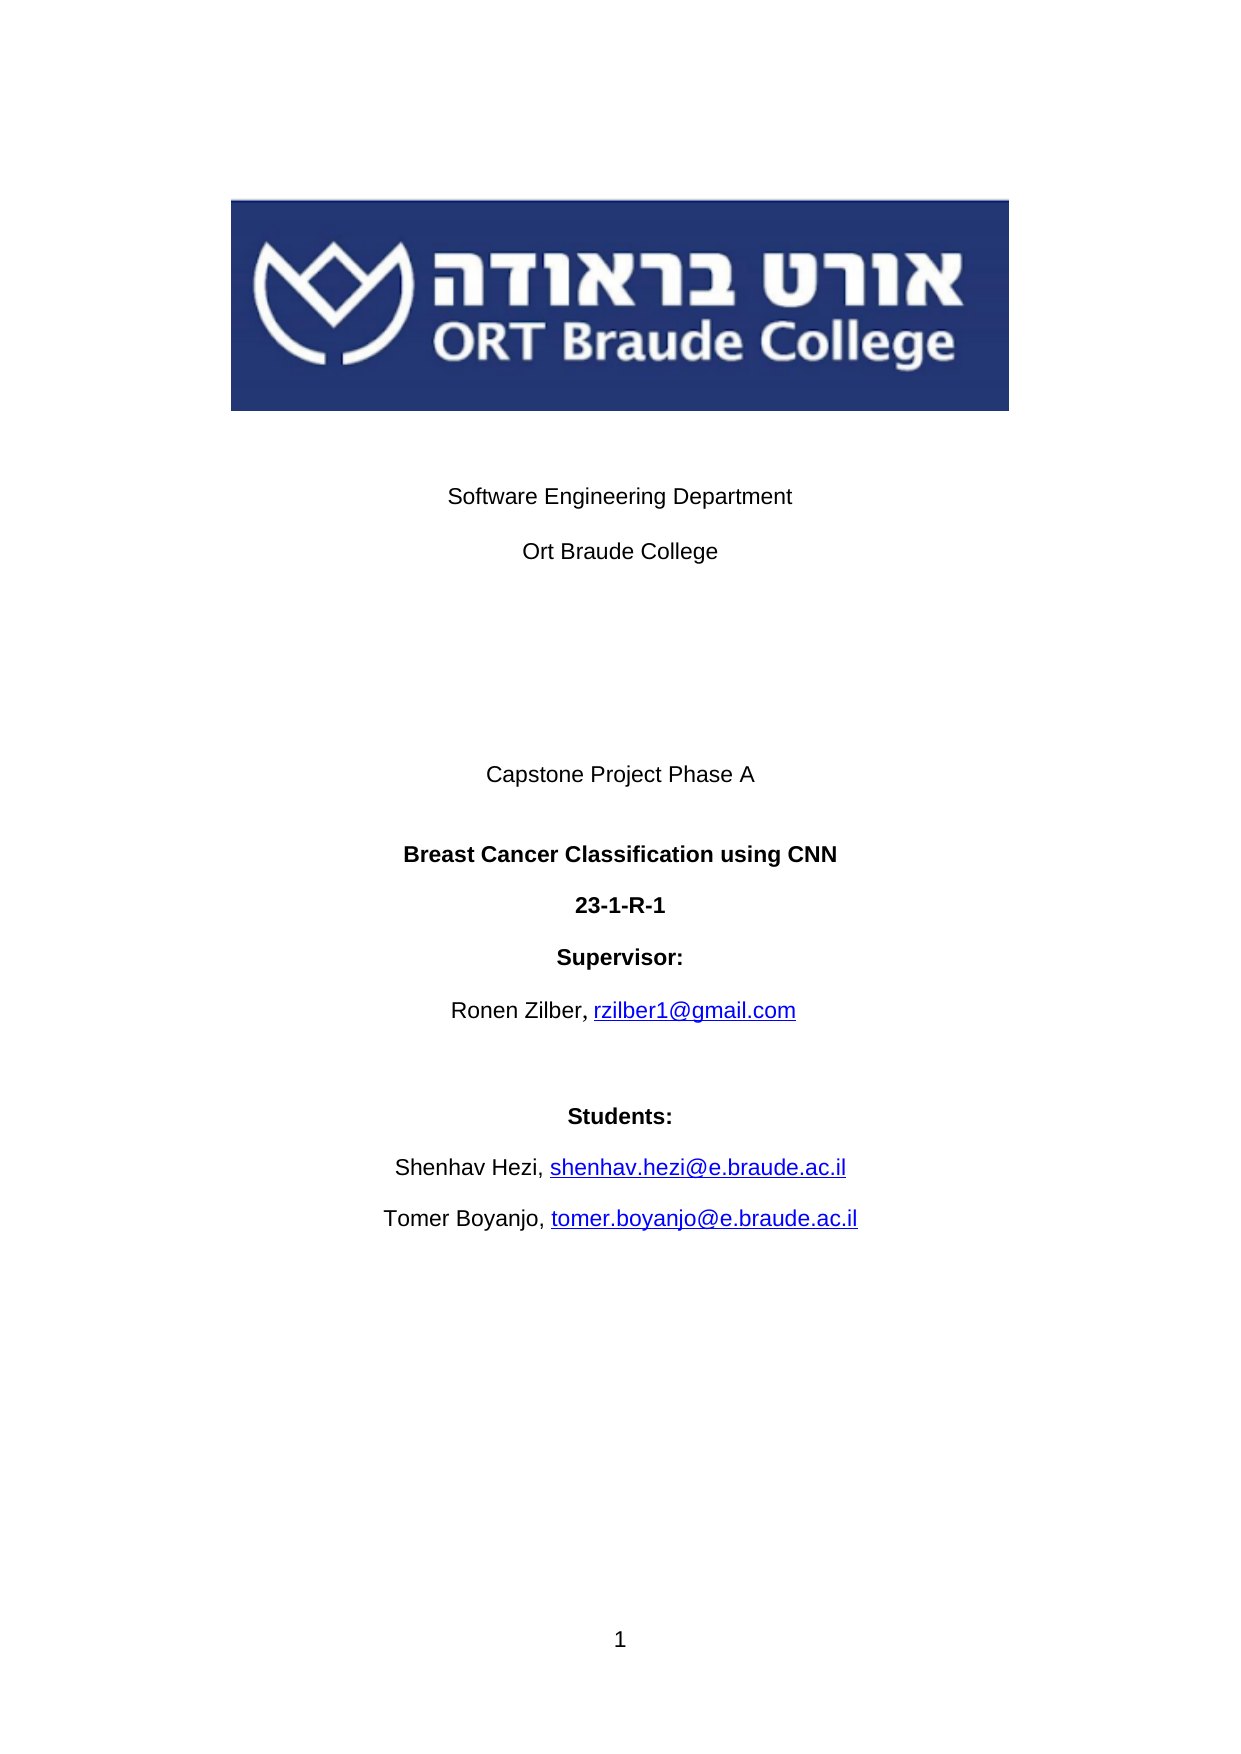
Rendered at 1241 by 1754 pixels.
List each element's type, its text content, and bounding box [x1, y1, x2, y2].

text Capstone Project Phase A [187, 761, 1053, 787]
text Ronen Zilber, rzilber1@gmail.com‏ [187, 995, 1053, 1024]
text Ort Braude College [187, 538, 1053, 564]
text Tomer Boyanjo, tomer.boyanjo@e.braude.ac.il [187, 1205, 1053, 1232]
text Students: [187, 1103, 1053, 1129]
text Supervisor: [187, 944, 1053, 970]
picture [231, 196, 1009, 411]
text 23-1-R-1 [187, 892, 1053, 919]
text Shenhav Hezi, shenhav.hezi@e.braude.ac.il [187, 1154, 1053, 1180]
text Software Engineering Department [187, 483, 1053, 509]
text Breast Cancer Classification using CNN [187, 841, 1053, 867]
